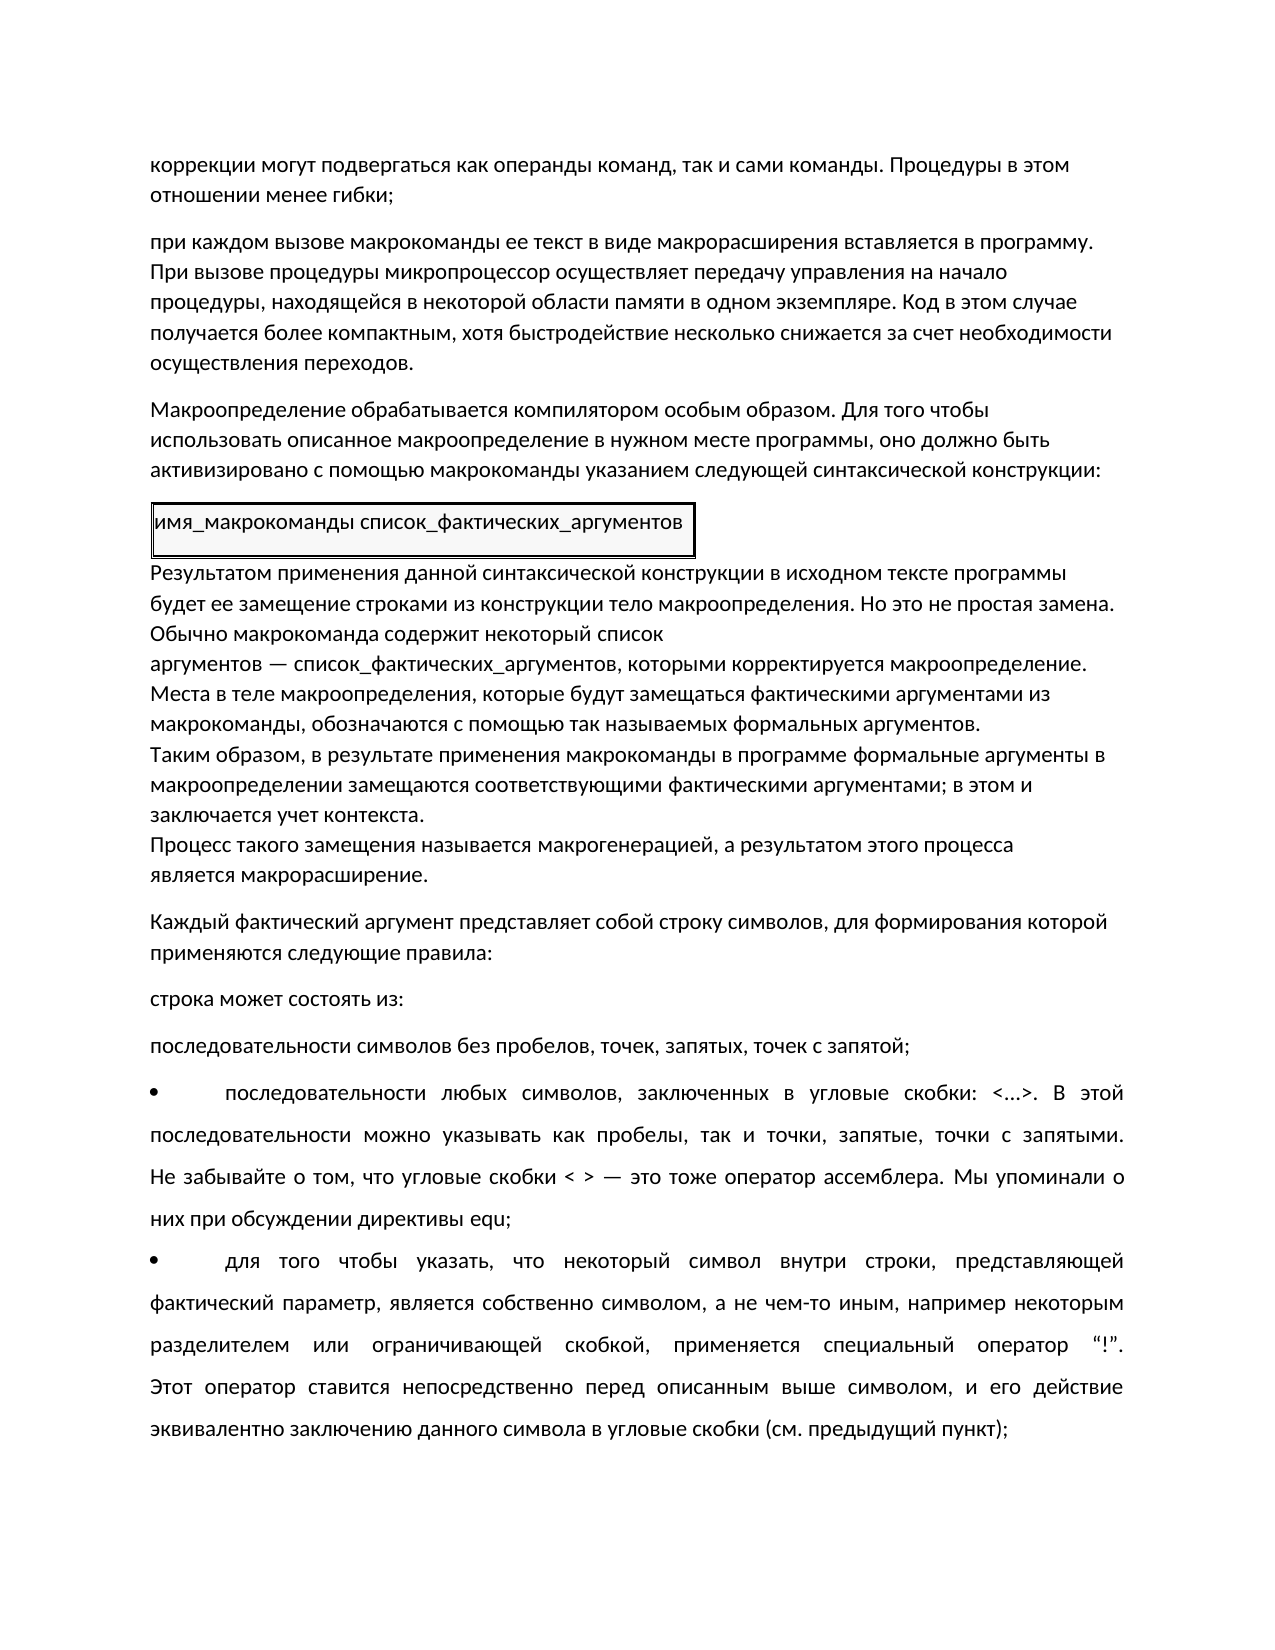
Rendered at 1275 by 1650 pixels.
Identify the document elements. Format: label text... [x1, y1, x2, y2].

list для того чтобы указать, что некоторый символ внутри строки, представляющей фактический параметр, является собственно символом, а не чем-то иным, например некоторым разделителем или ограничивающей скобкой, применяется специальный оператор “!”. Этот оператор ставится непосредственно перед описанным выше символом, и его действие эквивалентно заключению данного символа в угловые скобки (см. предыдущий пункт); [150, 1246, 1125, 1442]
text при каждом вызове макрокоманды ее текст в виде макрорасширения вставляется в программу. При вызове процедуры микропроцессор осуществляет передачу управления на начало процедуры, находящейся в некоторой области памяти в одном экземпляре. Код в этом случае получается более компактным, хотя быстродействие несколько снижается за счет необходимости осуществления переходов. [150, 227, 1125, 376]
text Макроопределение обрабатывается компилятором особым образом. Для того чтобы использовать описанное макроопределение в нужном месте программы, оно должно быть активизировано с помощью макрокоманды указанием следующей синтаксической конструкции: [150, 395, 1125, 483]
text последовательности символов без пробелов, точек, запятых, точек с запятой; [150, 1031, 1125, 1059]
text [150, 150, 1125, 208]
text строка может состоять из: [150, 984, 1125, 1012]
list последовательности любых символов, заключенных в угловые скобки: <...>. В этой последовательности можно указывать как пробелы, так и точки, запятые, точки с запятыми. Не забывайте о том, что угловые скобки < > — это тоже оператор ассемблера. Мы упоминали о них при обсуждении директивы equ; [150, 1078, 1125, 1232]
text Каждый фактический аргумент представляет собой строку символов, для формирования которой применяются следующие правила: [150, 907, 1125, 966]
table_header имя_макрокоманды список_фактических_аргументов [154, 505, 693, 555]
text Результатом применения данной синтаксической конструкции в исходном тексте программы будет ее замещение строками из конструкции тело макроопределения. Но это не простая замена. Обычно макрокоманда содержит некоторый список аргументов — список_фактических_аргументов, которыми корректируется макроопределение. Места в теле макроопределения, которые будут замещаться фактическими аргументами из макрокоманды, обозначаются с помощью так называемых формальных аргументов. Таким образом, в результате применения макрокоманды в программе формальные аргументы в макроопределении замещаются соответствующими фактическими аргументами; в этом и заключается учет контекста. Процесс такого замещения называется макрогенерацией, а результатом этого процесса является макрорасширение. [150, 558, 1125, 888]
